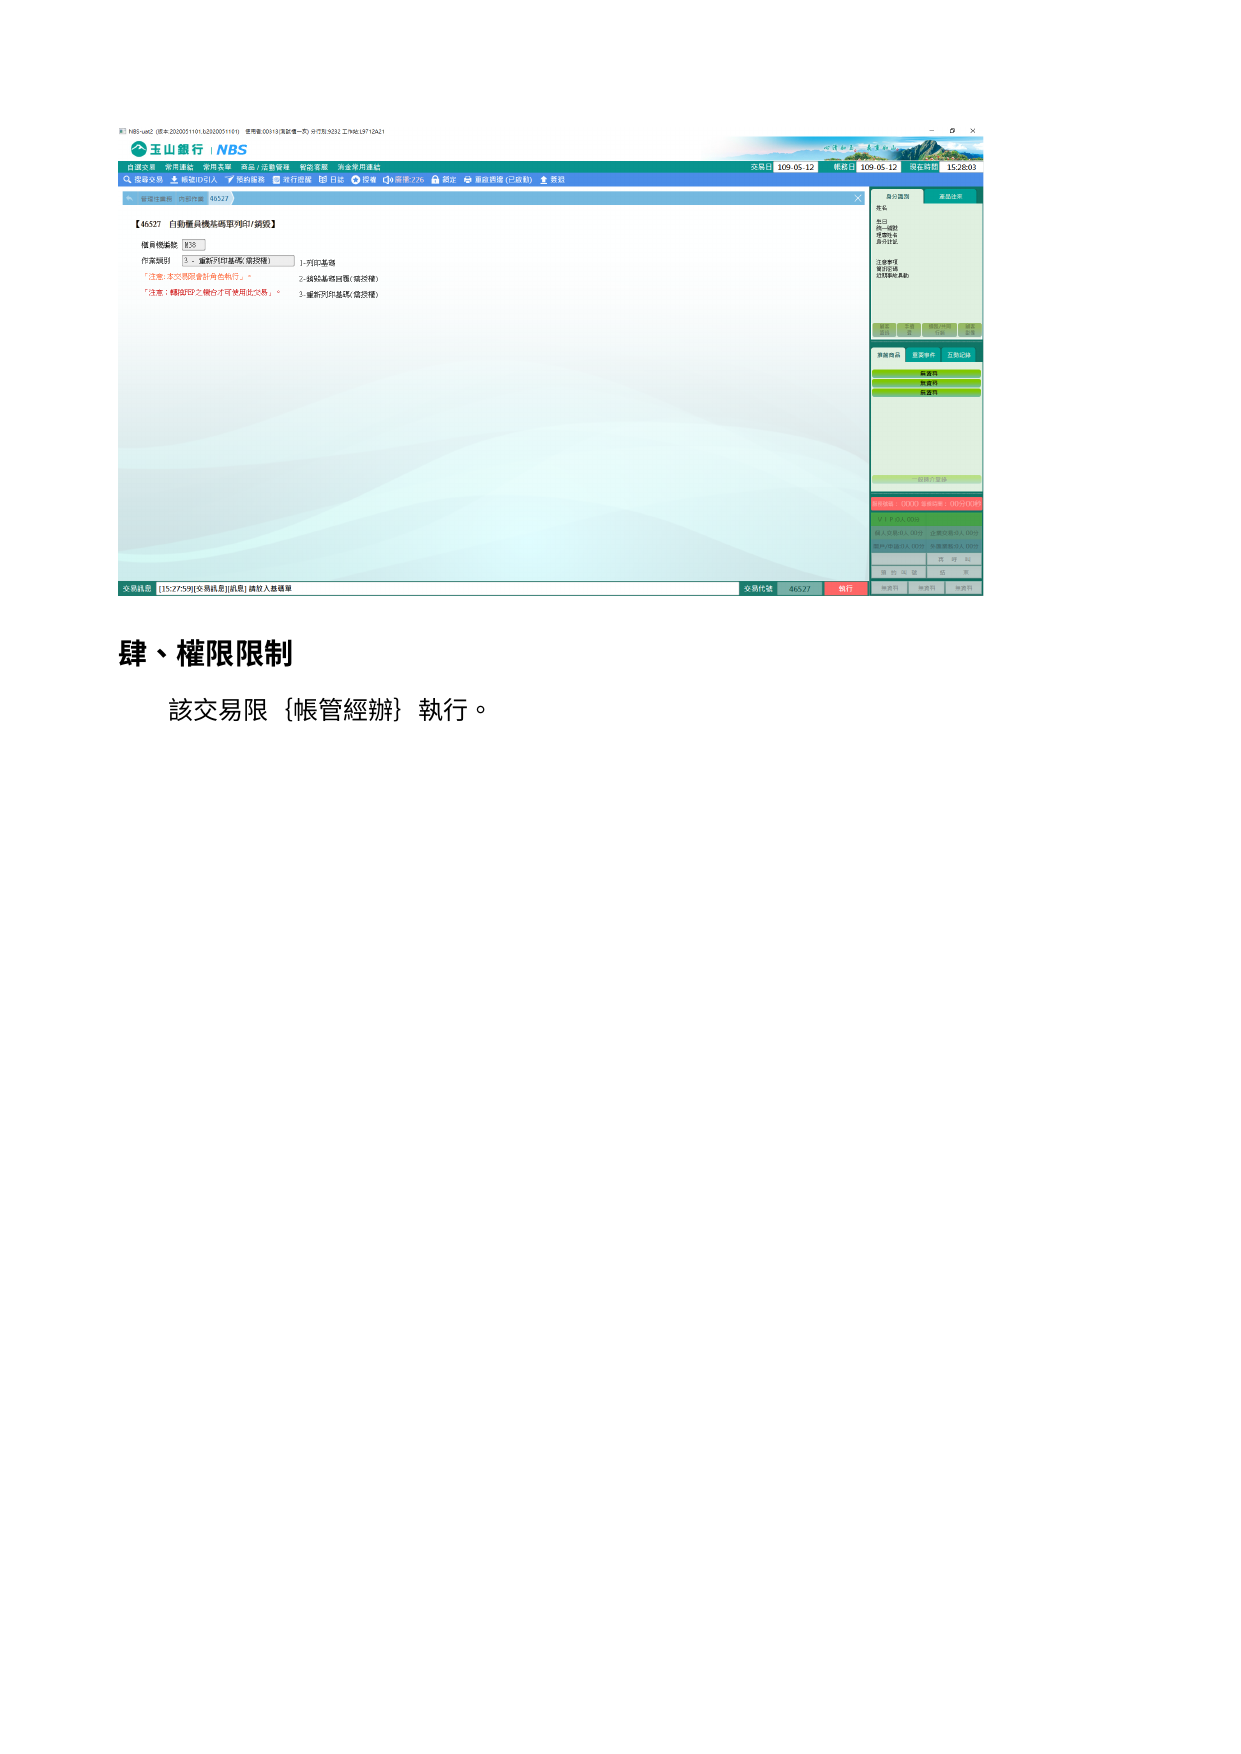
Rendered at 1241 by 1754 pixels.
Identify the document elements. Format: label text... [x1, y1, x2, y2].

text 肆、權限限制 [118, 614, 1122, 689]
text 該交易限｛帳管經辦｝執行。 [118, 689, 1122, 727]
picture [118, 127, 984, 596]
